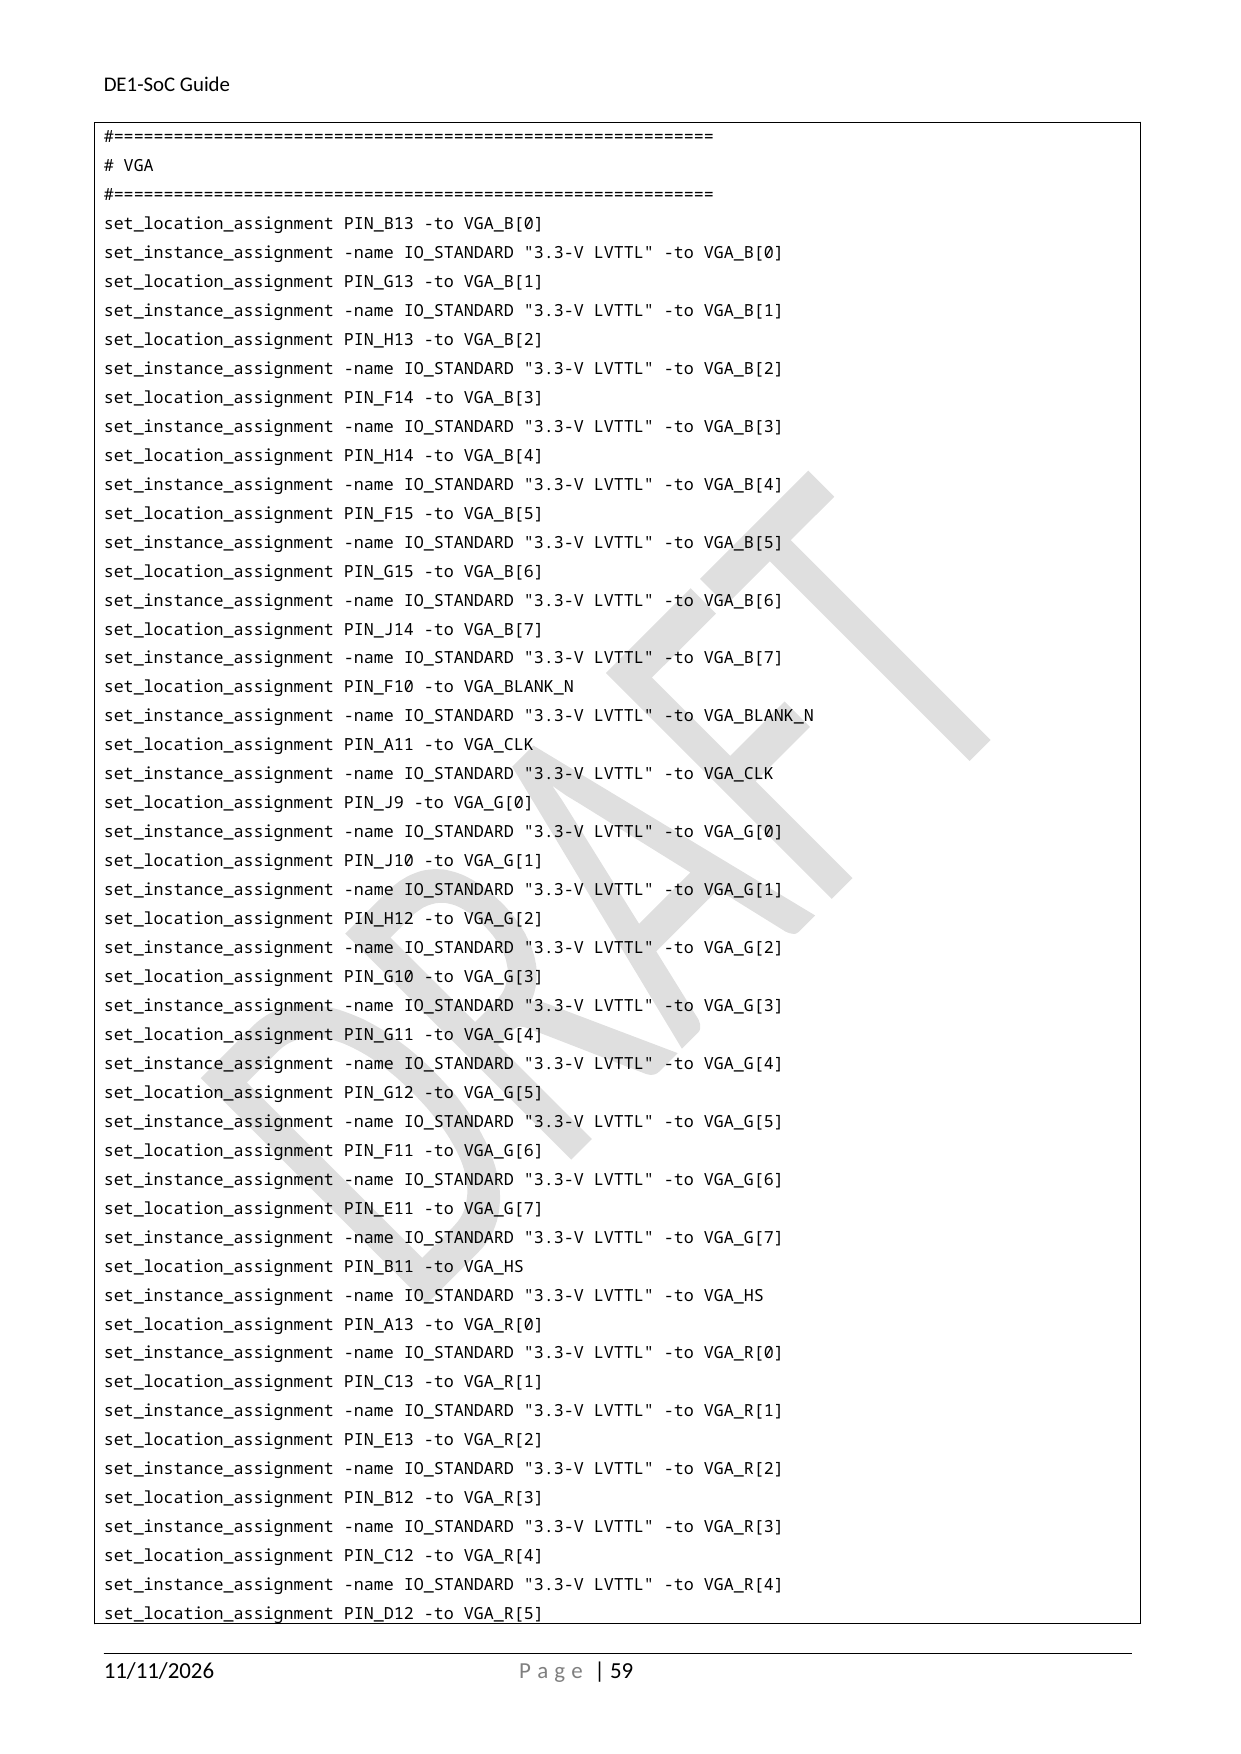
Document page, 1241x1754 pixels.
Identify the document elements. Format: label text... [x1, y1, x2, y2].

text set_location_assignment PIN_C13 -to VGA_R[1] [95, 1367, 1140, 1393]
text set_instance_assignment -name IO_STANDARD "3.3-V LVTTL" -to VGA_G[2] [95, 932, 1140, 958]
text set_location_assignment PIN_F14 -to VGA_B[3] [95, 382, 1140, 408]
text # VGA [95, 151, 1140, 176]
text set_location_assignment PIN_H14 -to VGA_B[4] [95, 440, 1140, 466]
text set_location_assignment PIN_F10 -to VGA_BLANK_N [95, 672, 1140, 698]
text set_location_assignment PIN_J10 -to VGA_G[1] [95, 846, 1140, 871]
text set_instance_assignment -name IO_STANDARD "3.3-V LVTTL" -to VGA_B[4] [95, 469, 1140, 495]
text set_instance_assignment -name IO_STANDARD "3.3-V LVTTL" -to VGA_G[6] [95, 1164, 1140, 1190]
text set_location_assignment PIN_B12 -to VGA_R[3] [95, 1483, 1140, 1508]
text set_instance_assignment -name IO_STANDARD "3.3-V LVTTL" -to VGA_R[4] [95, 1569, 1140, 1595]
text set_instance_assignment -name IO_STANDARD "3.3-V LVTTL" -to VGA_BLANK_N [95, 701, 1140, 727]
text set_instance_assignment -name IO_STANDARD "3.3-V LVTTL" -to VGA_R[1] [95, 1396, 1140, 1422]
text set_location_assignment PIN_G12 -to VGA_G[5] [95, 1077, 1140, 1103]
text set_instance_assignment -name IO_STANDARD "3.3-V LVTTL" -to VGA_B[3] [95, 411, 1140, 437]
text set_location_assignment PIN_H12 -to VGA_G[2] [95, 903, 1140, 929]
text set_instance_assignment -name IO_STANDARD "3.3-V LVTTL" -to VGA_R[2] [95, 1454, 1140, 1479]
text set_instance_assignment -name IO_STANDARD "3.3-V LVTTL" -to VGA_G[3] [95, 990, 1140, 1016]
text set_location_assignment PIN_D12 -to VGA_R[5] [95, 1598, 1140, 1623]
text set_location_assignment PIN_B11 -to VGA_HS [95, 1251, 1140, 1277]
text set_location_assignment PIN_E13 -to VGA_R[2] [95, 1425, 1140, 1451]
text set_instance_assignment -name IO_STANDARD "3.3-V LVTTL" -to VGA_G[1] [95, 874, 1140, 900]
text set_location_assignment PIN_A11 -to VGA_CLK [95, 730, 1140, 756]
text set_location_assignment PIN_C12 -to VGA_R[4] [95, 1541, 1140, 1566]
text set_instance_assignment -name IO_STANDARD "3.3-V LVTTL" -to VGA_R[0] [95, 1338, 1140, 1364]
text set_location_assignment PIN_G13 -to VGA_B[1] [95, 266, 1140, 292]
text set_instance_assignment -name IO_STANDARD "3.3-V LVTTL" -to VGA_B[1] [95, 295, 1140, 321]
text set_instance_assignment -name IO_STANDARD "3.3-V LVTTL" -to VGA_CLK [95, 759, 1140, 784]
text set_instance_assignment -name IO_STANDARD "3.3-V LVTTL" -to VGA_R[3] [95, 1512, 1140, 1537]
text set_location_assignment PIN_G11 -to VGA_G[4] [95, 1019, 1140, 1045]
text set_location_assignment PIN_H13 -to VGA_B[2] [95, 324, 1140, 350]
text set_instance_assignment -name IO_STANDARD "3.3-V LVTTL" -to VGA_B[2] [95, 353, 1140, 379]
text set_location_assignment PIN_J9 -to VGA_G[0] [95, 788, 1140, 813]
text set_location_assignment PIN_F11 -to VGA_G[6] [95, 1135, 1140, 1161]
text set_location_assignment PIN_B13 -to VGA_B[0] [95, 208, 1140, 234]
text set_instance_assignment -name IO_STANDARD "3.3-V LVTTL" -to VGA_B[0] [95, 237, 1140, 263]
text set_location_assignment PIN_E11 -to VGA_G[7] [95, 1193, 1140, 1219]
text #============================================================ [95, 123, 1140, 147]
text set_instance_assignment -name IO_STANDARD "3.3-V LVTTL" -to VGA_HS [95, 1280, 1140, 1306]
text set_location_assignment PIN_G15 -to VGA_B[6] [95, 556, 1140, 582]
text set_location_assignment PIN_F15 -to VGA_B[5] [95, 498, 1140, 524]
text set_instance_assignment -name IO_STANDARD "3.3-V LVTTL" -to VGA_G[5] [95, 1106, 1140, 1132]
text set_location_assignment PIN_J14 -to VGA_B[7] [95, 614, 1140, 640]
text set_instance_assignment -name IO_STANDARD "3.3-V LVTTL" -to VGA_B[6] [95, 585, 1140, 611]
text #============================================================ [95, 179, 1140, 205]
text set_instance_assignment -name IO_STANDARD "3.3-V LVTTL" -to VGA_B[5] [95, 527, 1140, 553]
text set_location_assignment PIN_G10 -to VGA_G[3] [95, 961, 1140, 987]
text set_location_assignment PIN_A13 -to VGA_R[0] [95, 1309, 1140, 1335]
text set_instance_assignment -name IO_STANDARD "3.3-V LVTTL" -to VGA_G[7] [95, 1222, 1140, 1248]
text set_instance_assignment -name IO_STANDARD "3.3-V LVTTL" -to VGA_G[4] [95, 1048, 1140, 1074]
text set_instance_assignment -name IO_STANDARD "3.3-V LVTTL" -to VGA_G[0] [95, 817, 1140, 842]
text set_instance_assignment -name IO_STANDARD "3.3-V LVTTL" -to VGA_B[7] [95, 643, 1140, 669]
